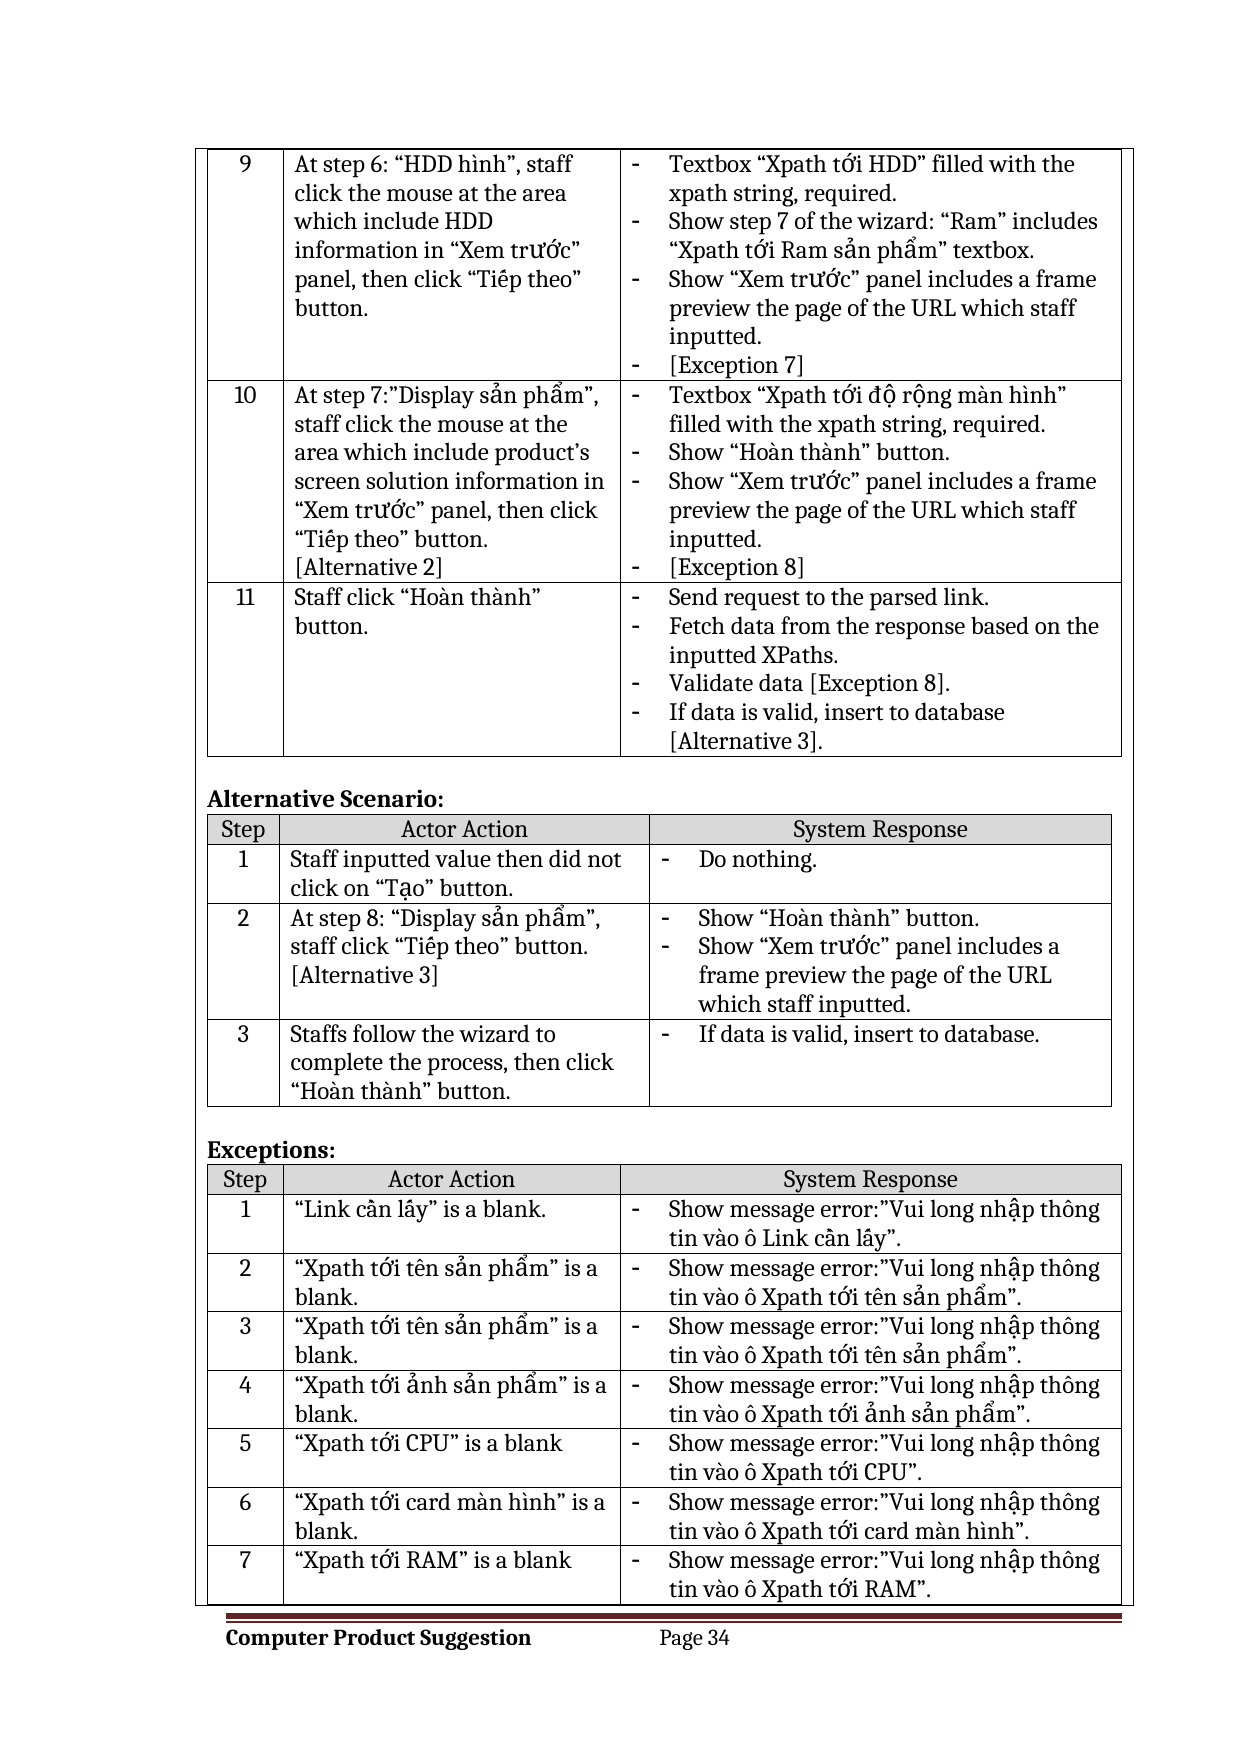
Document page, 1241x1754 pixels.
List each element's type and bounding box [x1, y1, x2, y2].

table_cell [196, 149, 1133, 1605]
